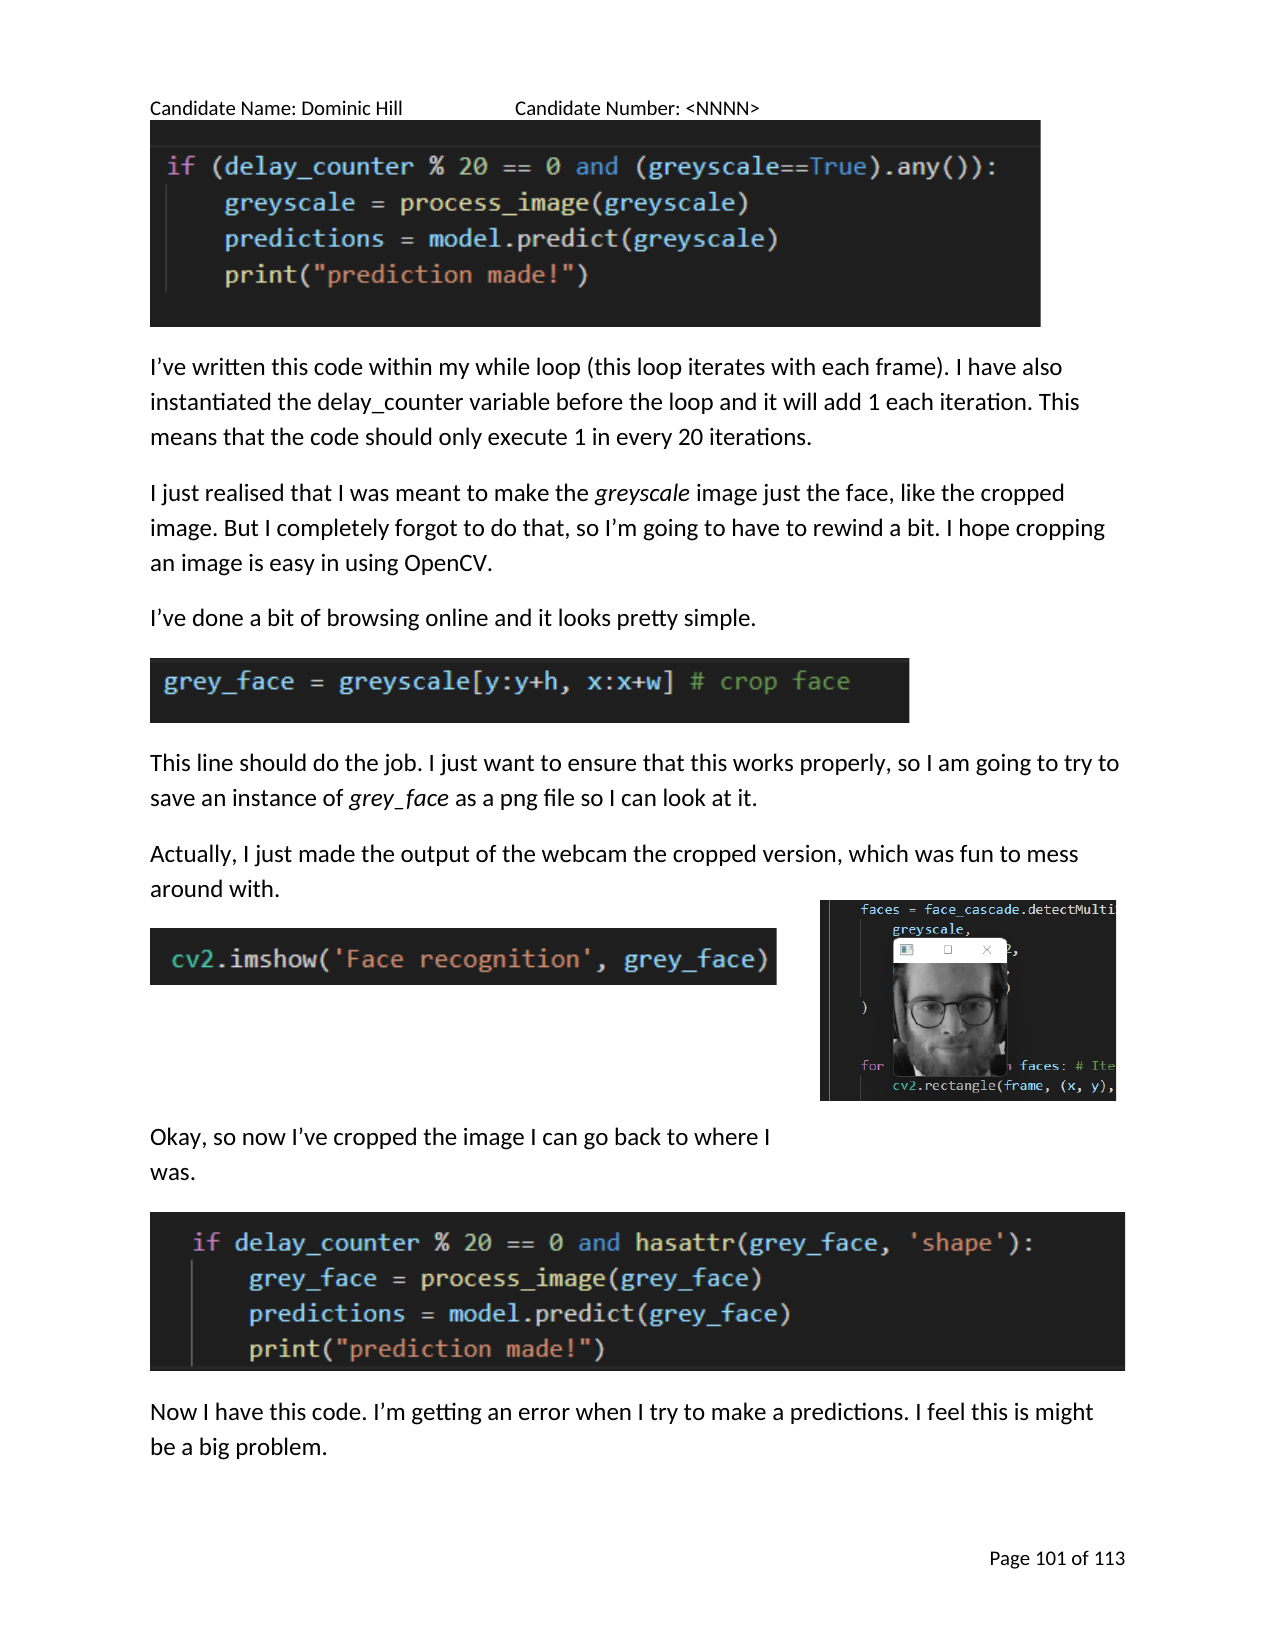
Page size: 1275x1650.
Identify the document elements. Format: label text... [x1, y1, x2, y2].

picture [150, 120, 1041, 327]
text I’ve done a bit of browsing online and it looks pretty simple. [150, 603, 1125, 633]
text Actually, I just made the output of the webcam the cropped version, which was fun to mess around with. [150, 838, 1125, 903]
text Okay, so now I’ve cropped the image I can go back to where I was. [150, 1121, 1125, 1187]
picture [150, 928, 777, 985]
picture [150, 1212, 1125, 1371]
picture [150, 658, 910, 723]
text I just realised that I was meant to make the greyscale image just the face, like the cropped image. But I completely forgot to do that, so I’m going to have to rewind a bit. I hope cropping an image is easy in using OpenCV. [150, 477, 1125, 577]
picture [819, 900, 1117, 1100]
text This line should do the job. I just want to ensure that this works properly, so I am going to try to save an instance of grey_face as a png file so I can look at it. [150, 747, 1125, 813]
text I’ve written this code within my while loop (this loop iterates with each frame). I have also instantiated the delay_counter variable before the loop and it will add 1 each iteration. This means that the code should only execute 1 in every 20 iterations. [150, 351, 1125, 451]
text Now I have this code. I’m getting an error when I try to make a predictions. I feel this is might be a big problem. [150, 1396, 1125, 1461]
